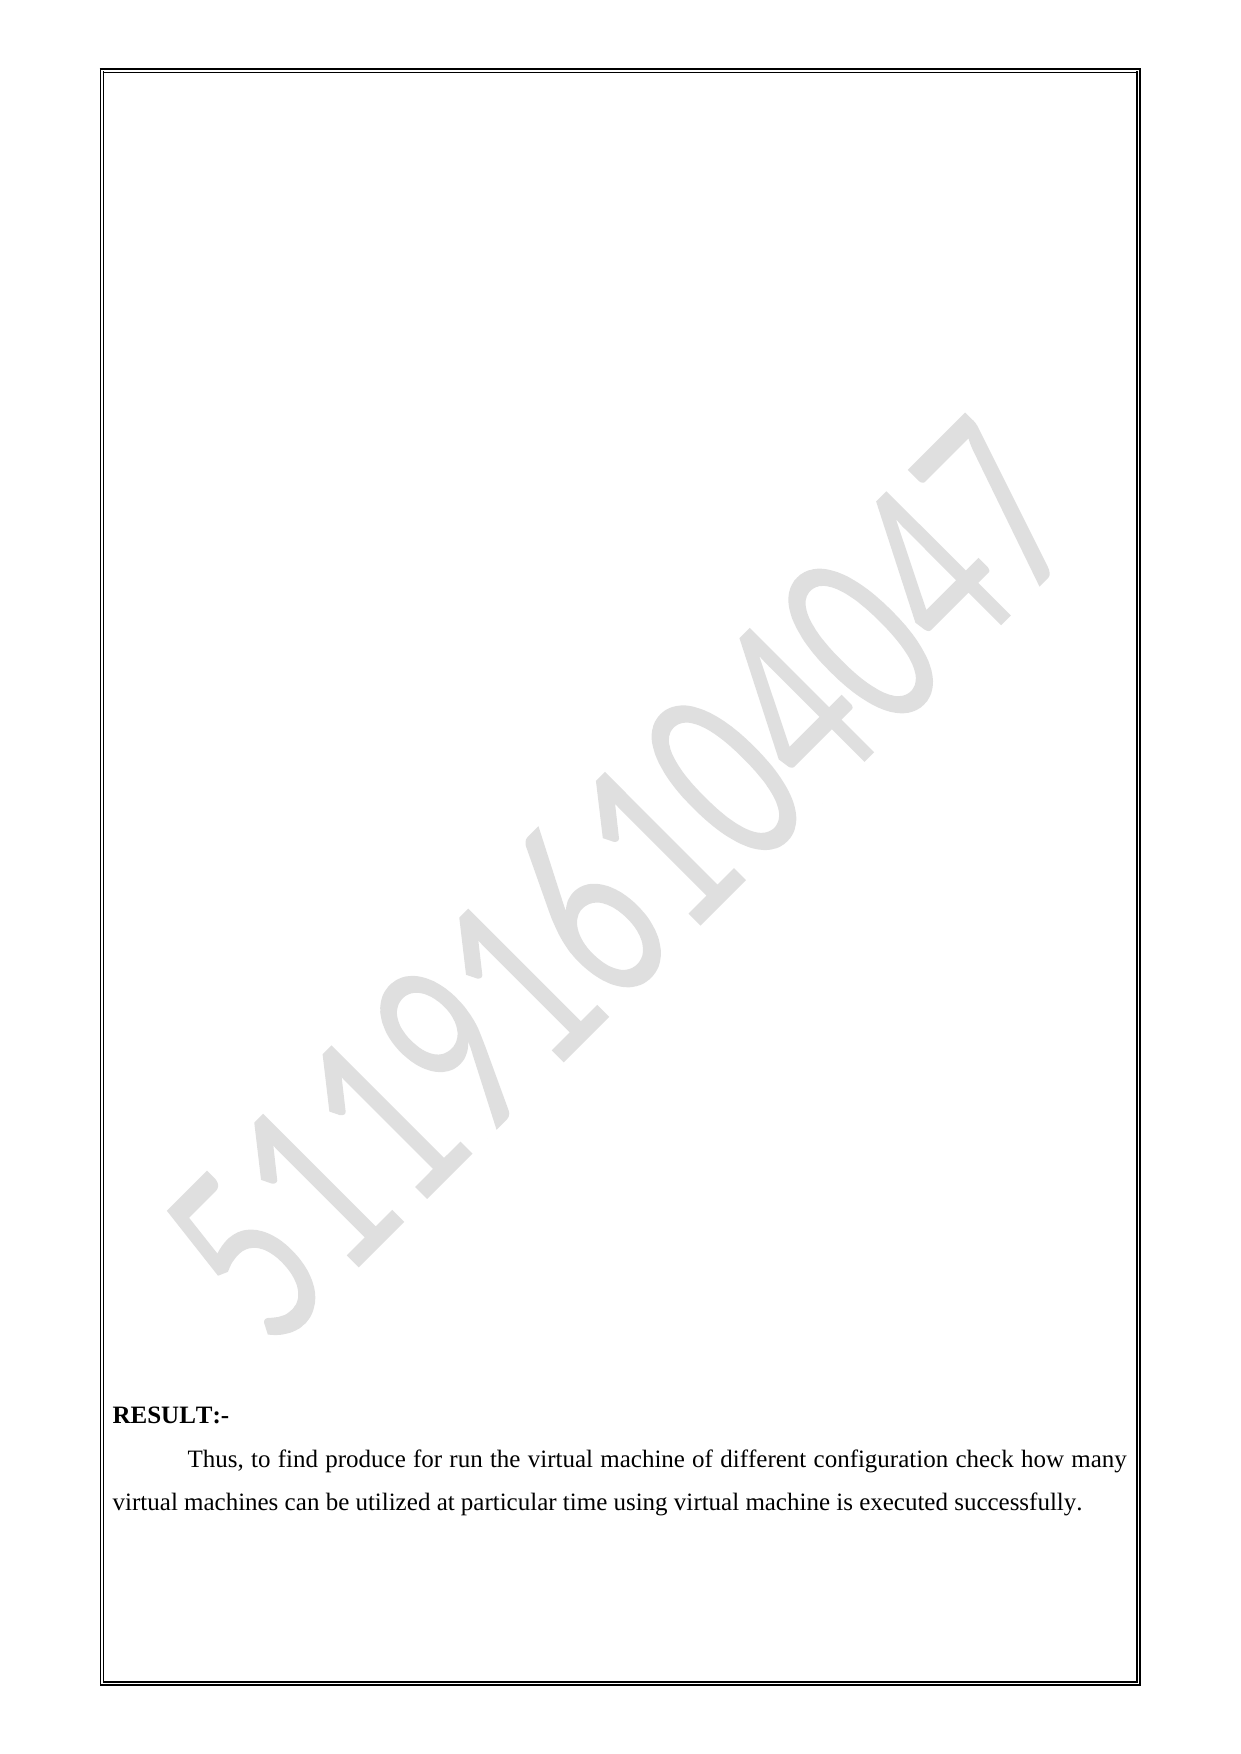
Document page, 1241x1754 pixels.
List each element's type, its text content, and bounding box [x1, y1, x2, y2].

text RESULT:- [112, 1401, 1128, 1429]
text Thus, to find produce for run the virtual machine of different configuration check how many virtual machines can be utilized at particular time using virtual machine is executed successfully. [112, 1444, 1128, 1516]
